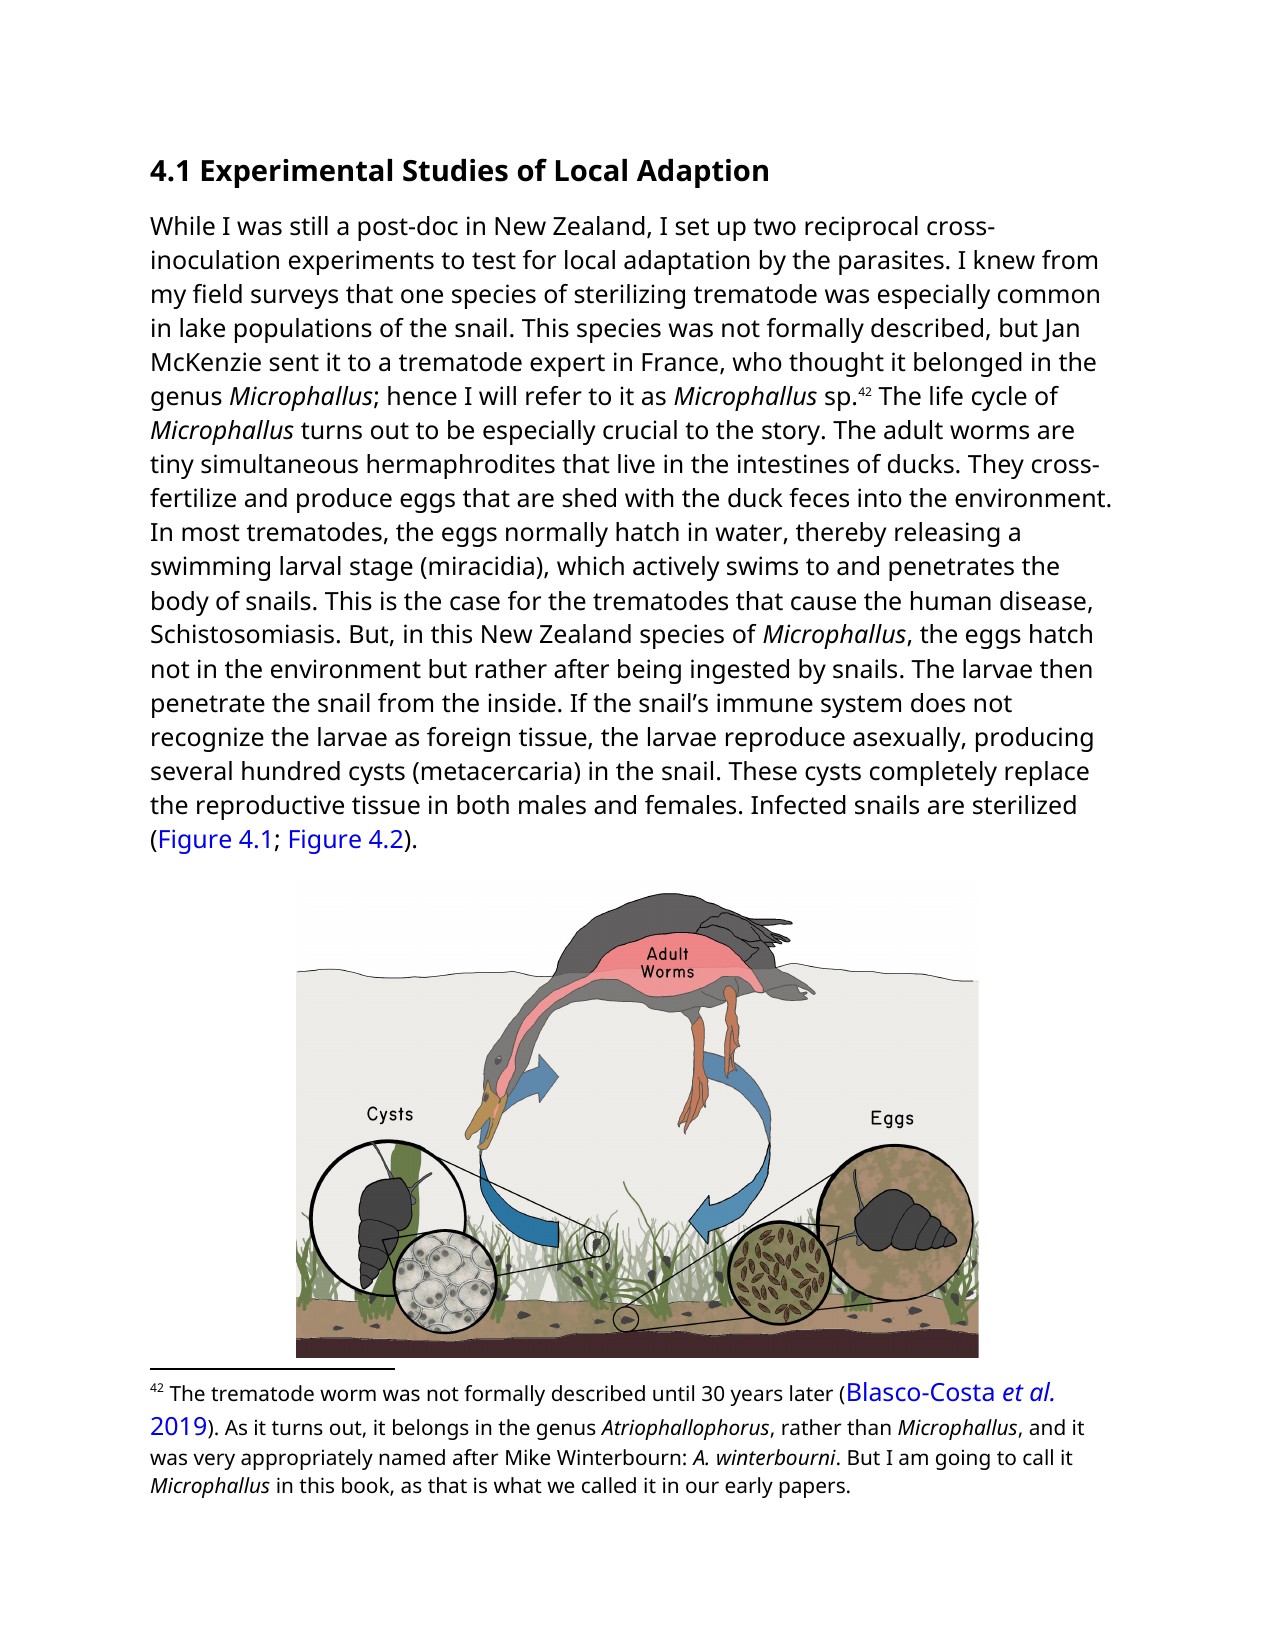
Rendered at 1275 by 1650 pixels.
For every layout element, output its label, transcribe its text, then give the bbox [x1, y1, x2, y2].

picture [296, 878, 979, 1358]
subtitle 4.1 Experimental Studies of Local Adaption [150, 150, 1125, 190]
text While I was still a post-doc in New Zealand, I set up two reciprocal cross-inoculation experiments to test for local adaptation by the parasites. I knew from my field surveys that one species of sterilizing trematode was especially common in lake populations of the snail. This species was not formally described, but Jan McKenzie sent it to a trematode expert in France, who thought it belonged in the genus Microphallus; hence I will refer to it as Microphallus sp. The life cycle of Microphallus turns out to be especially crucial to the story. The adult worms are tiny simultaneous hermaphrodites that live in the intestines of ducks. They cross-fertilize and produce eggs that are shed with the duck feces into the environment. In most trematodes, the eggs normally hatch in water, thereby releasing a swimming larval stage (miracidia), which actively swims to and penetrates the body of snails. This is the case for the trematodes that cause the human disease, Schistosomiasis. But, in this New Zealand species of Microphallus, the eggs hatch not in the environment but rather after being ingested by snails. The larvae then penetrate the snail from the inside. If the snail’s immune system does not recognize the larvae as foreign tissue, the larvae reproduce asexually, producing several hundred cysts (metacercaria) in the snail. These cysts completely replace the reproductive tissue in both males and females. Infected snails are sterilized (Figure 4.1; Figure 4.2). [150, 208, 1125, 856]
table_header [150, 874, 1125, 1361]
